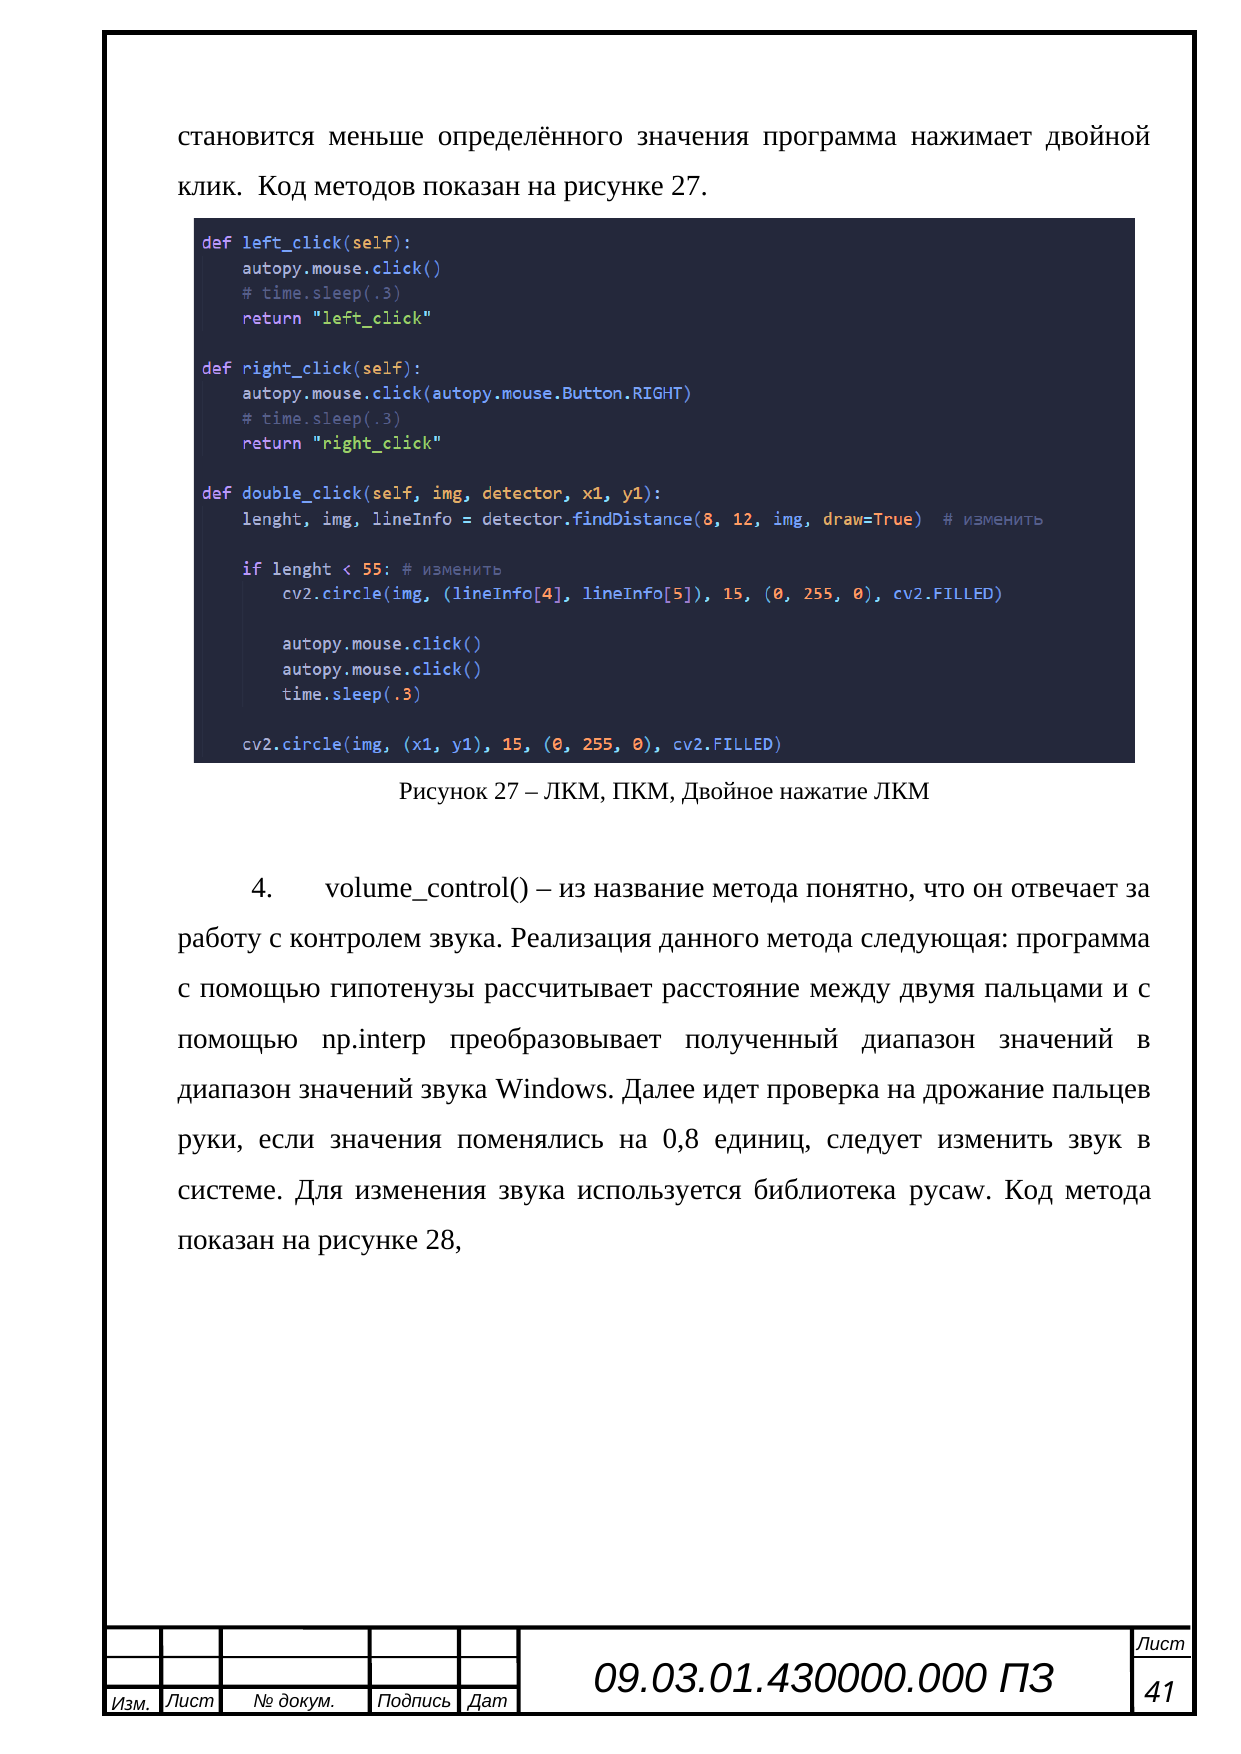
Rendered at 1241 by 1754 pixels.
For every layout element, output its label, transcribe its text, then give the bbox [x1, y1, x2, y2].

text Рисунок 27 – ЛКМ, ПКМ, Двойное нажатие ЛКМ [177, 776, 1152, 805]
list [177, 118, 1152, 202]
picture [193, 218, 1135, 763]
list volume_control() – из название метода понятно, что он отвечает за работу с контролем звука. Реализация данного метода следующая: программа с помощью гипотенузы рассчитывает расстояние между двумя пальцами и с помощью np.interp преобразовывает полученный диапазон значений в диапазон значений звука Windows. Далее идет проверка на дрожание пальцев руки, если значения поменялись на 0,8 единиц, следует изменить звук в системе. Для изменения звука используется библиотека pycaw. Код метода показан на рисунке 28, [177, 870, 1152, 1256]
